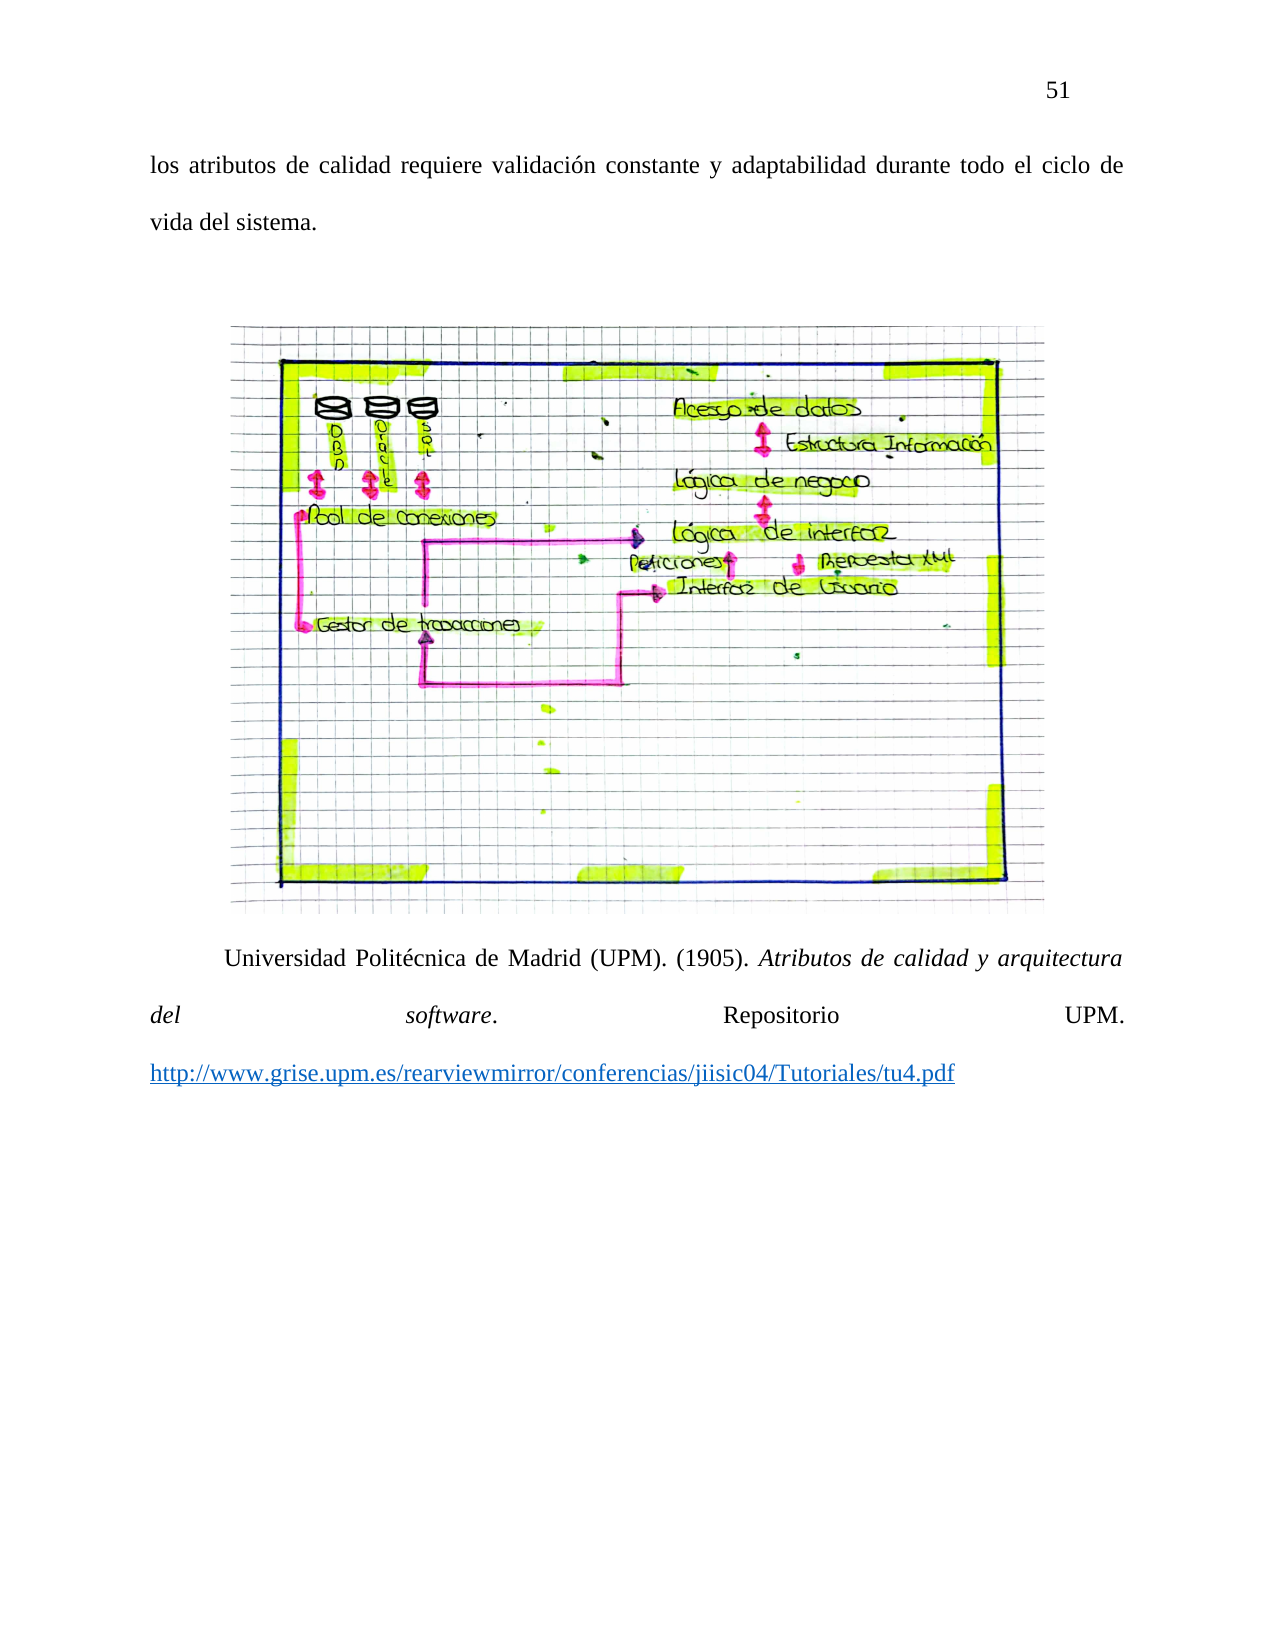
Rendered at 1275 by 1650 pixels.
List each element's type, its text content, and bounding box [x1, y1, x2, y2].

text Universidad Politécnica de Madrid (UPM). (1905). Atributos de calidad y arquitectura del software. Repositorio UPM. http://www.grise.upm.es/rearviewmirror/conferencias/jiisic04/Tutoriales/tu4.pdf [150, 467, 1125, 1087]
picture [230, 326, 1045, 914]
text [150, 150, 1125, 236]
